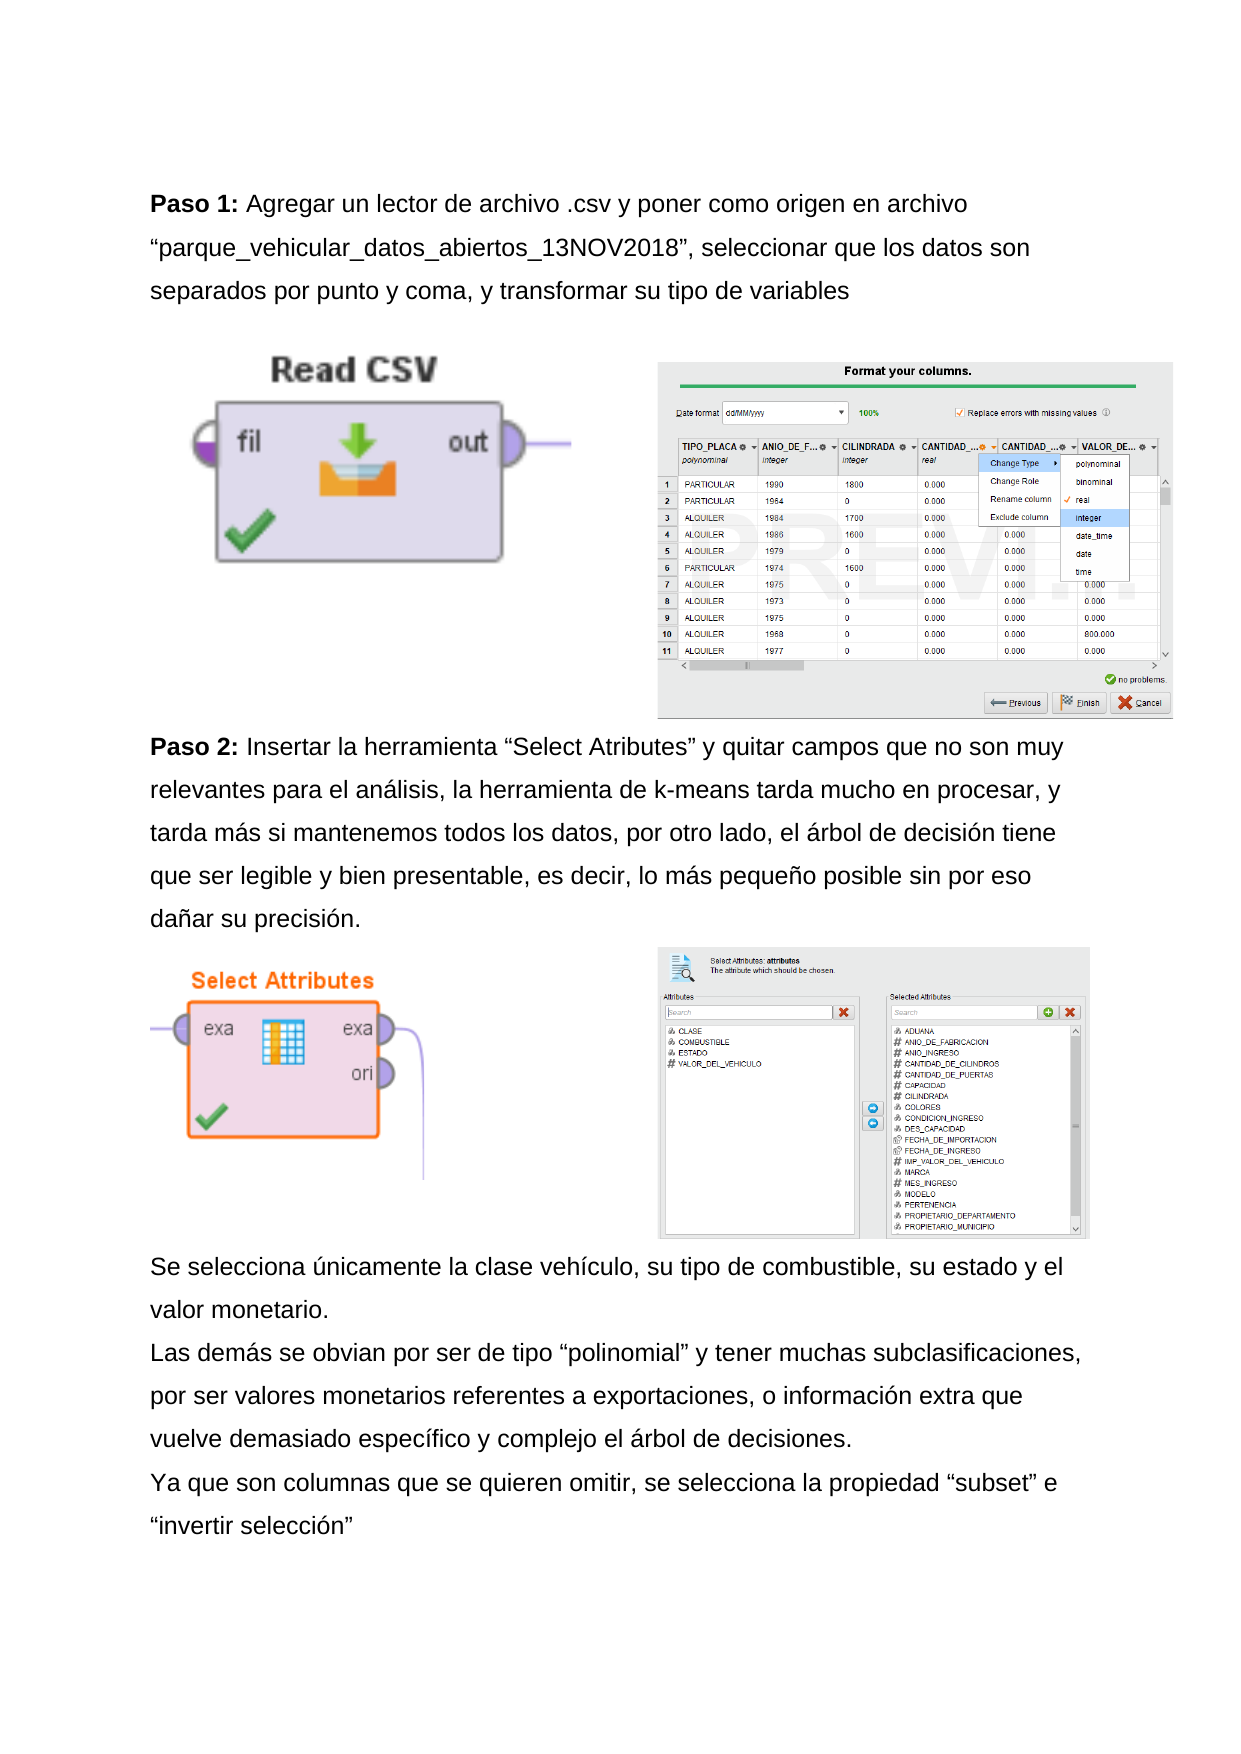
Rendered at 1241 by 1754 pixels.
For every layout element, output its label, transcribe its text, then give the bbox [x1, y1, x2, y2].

picture [657, 947, 1090, 1239]
text Se selecciona únicamente la clase vehículo, su tipo de combustible, su estado y el valor monetario. [150, 1252, 1090, 1324]
text Paso 1: Agregar un lector de archivo .csv y poner como origen en archivo “parque_vehicular_datos_abiertos_13NOV2018”, seleccionar que los datos son separados por punto y coma, y transformar su tipo de variables [150, 189, 1090, 304]
picture [150, 947, 425, 1180]
picture [657, 362, 1174, 719]
text Paso 2: Insertar la herramienta “Select Atributes” y quitar campos que no son muy relevantes para el análisis, la herramienta de k-means tarda mucho en procesar, y tarda más si mantenemos todos los datos, por otro lado, el árbol de decisión tiene que ser legible y bien presentable, es decir, lo más pequeño posible sin por eso dañar su precisión. [150, 731, 1090, 933]
text Ya que son columnas que se quieren omitir, se selecciona la propiedad “subset” e “invertir selección” [150, 1467, 1090, 1539]
picture [161, 318, 572, 657]
text Las demás se obvian por ser de tipo “polinomial” y tener muchas subclasificaciones, por ser valores monetarios referentes a exportaciones, o información extra que vuelve demasiado específico y complejo el árbol de decisiones. [150, 1338, 1090, 1453]
